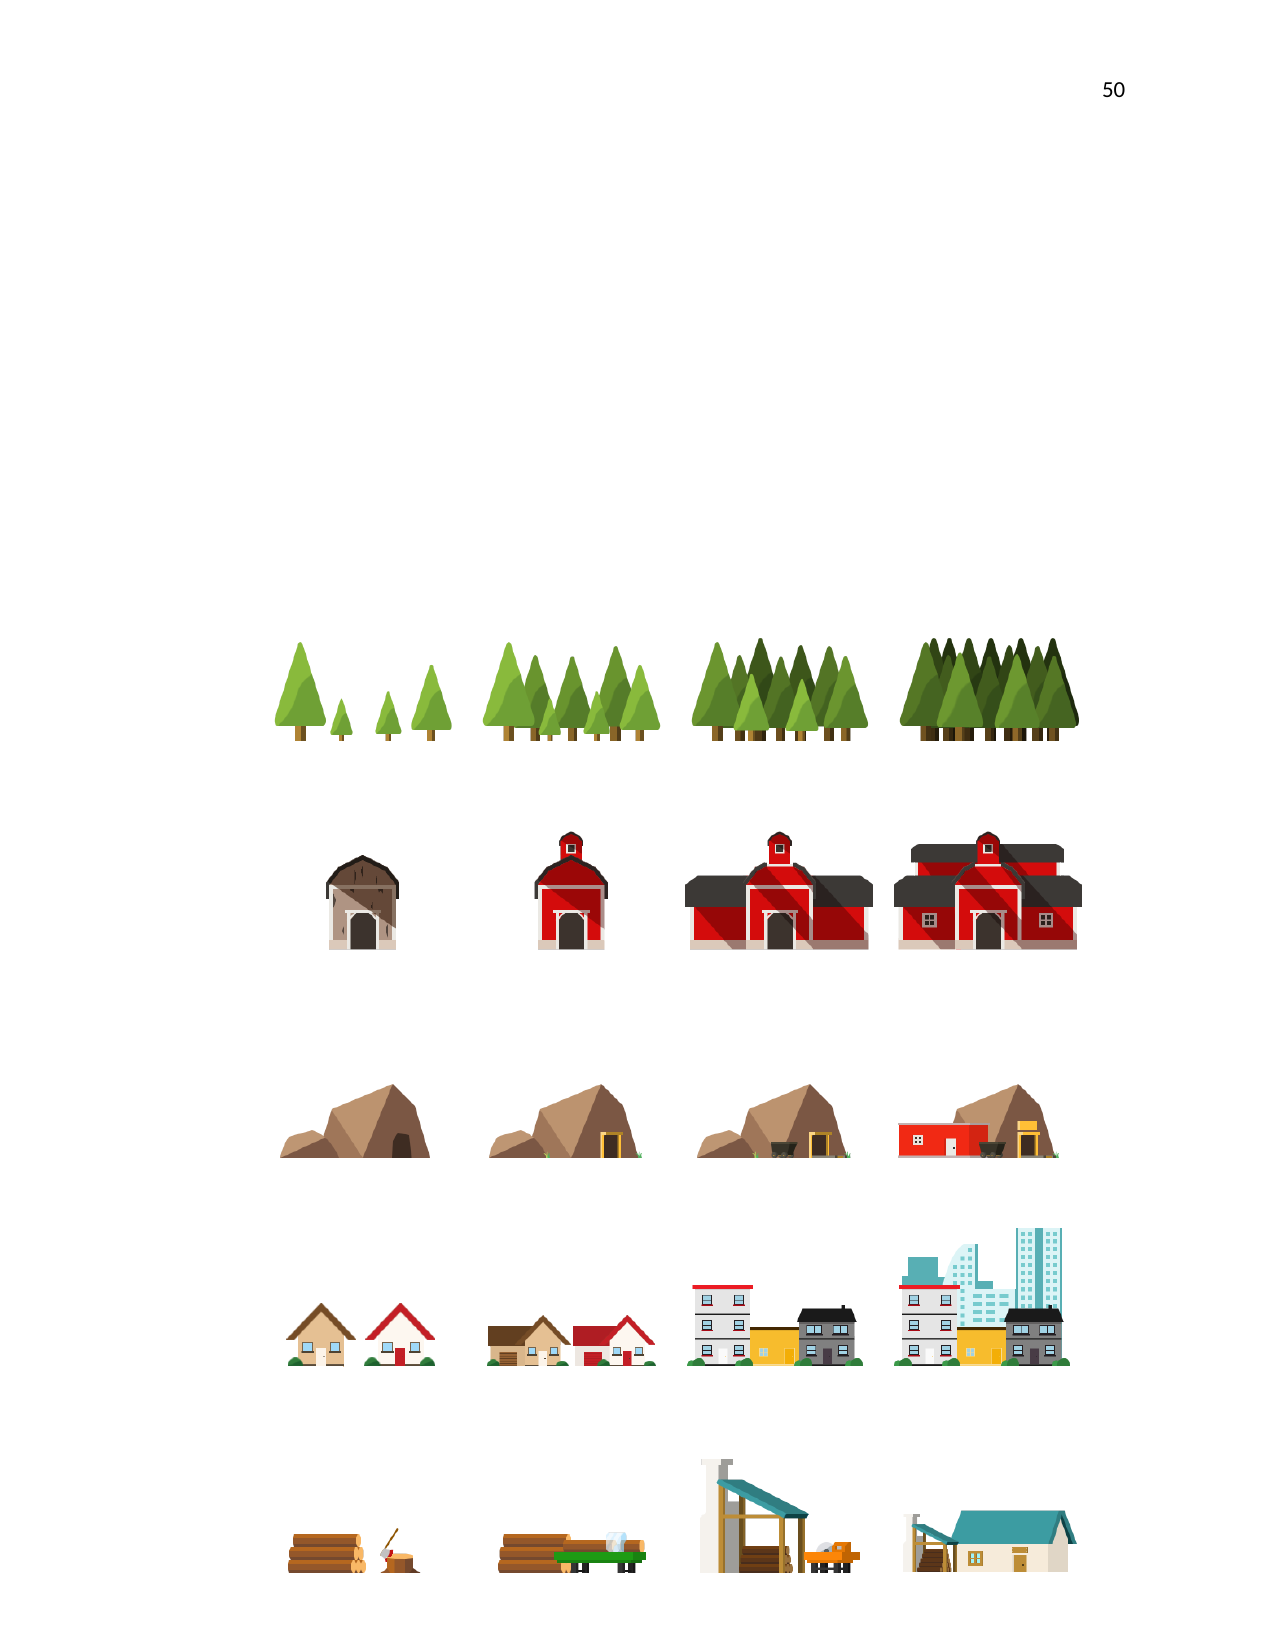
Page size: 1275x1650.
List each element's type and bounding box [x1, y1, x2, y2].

picture [258, 547, 1092, 1650]
